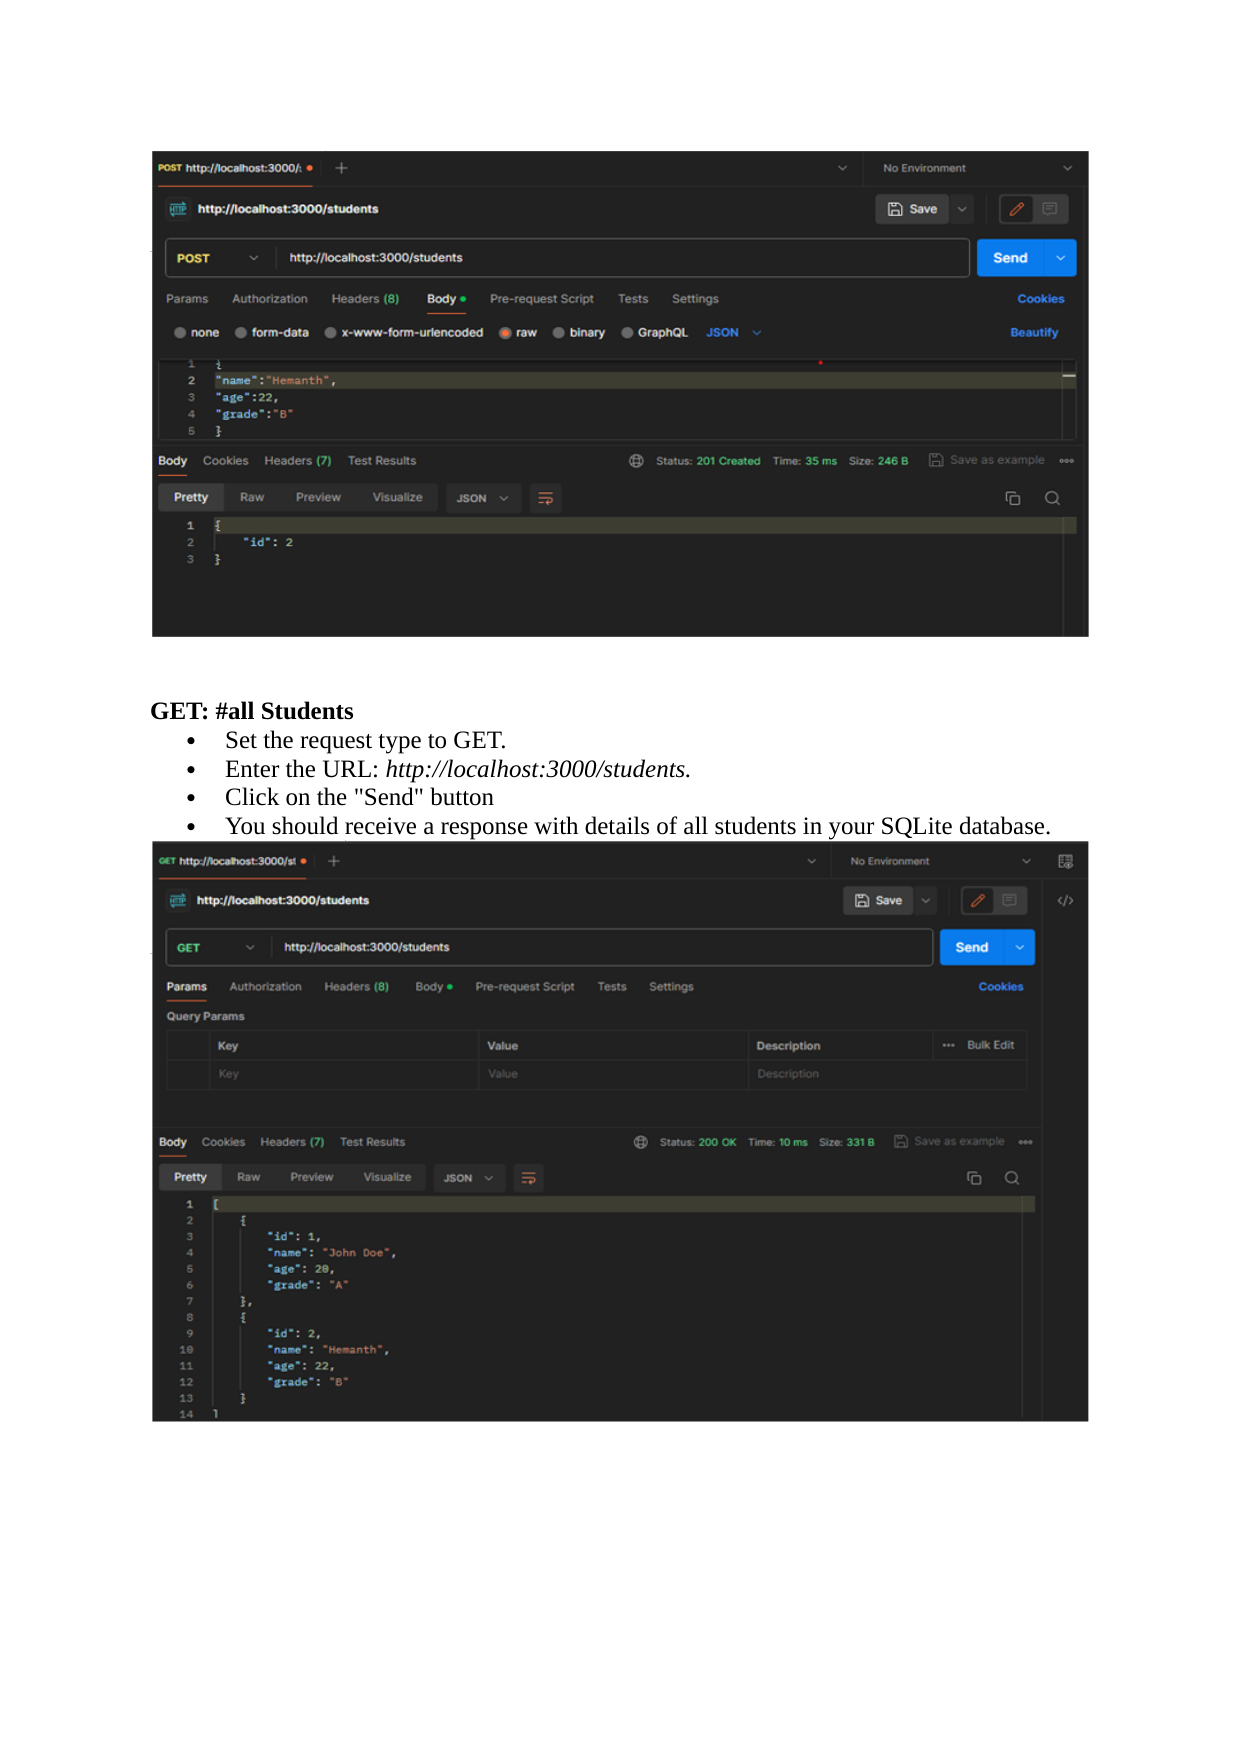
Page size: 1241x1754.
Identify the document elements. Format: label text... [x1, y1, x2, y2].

picture [150, 150, 1090, 639]
list Enter the URL: http://localhost:3000/students. [187, 754, 1090, 782]
list You should receive a response with details of all students in your SQLite database. [187, 811, 1090, 840]
list Set the request type to GET. [187, 725, 1090, 754]
text GET: #all Students [150, 696, 1090, 725]
picture [150, 840, 1091, 1424]
list Click on the "Send" button [187, 782, 1090, 811]
